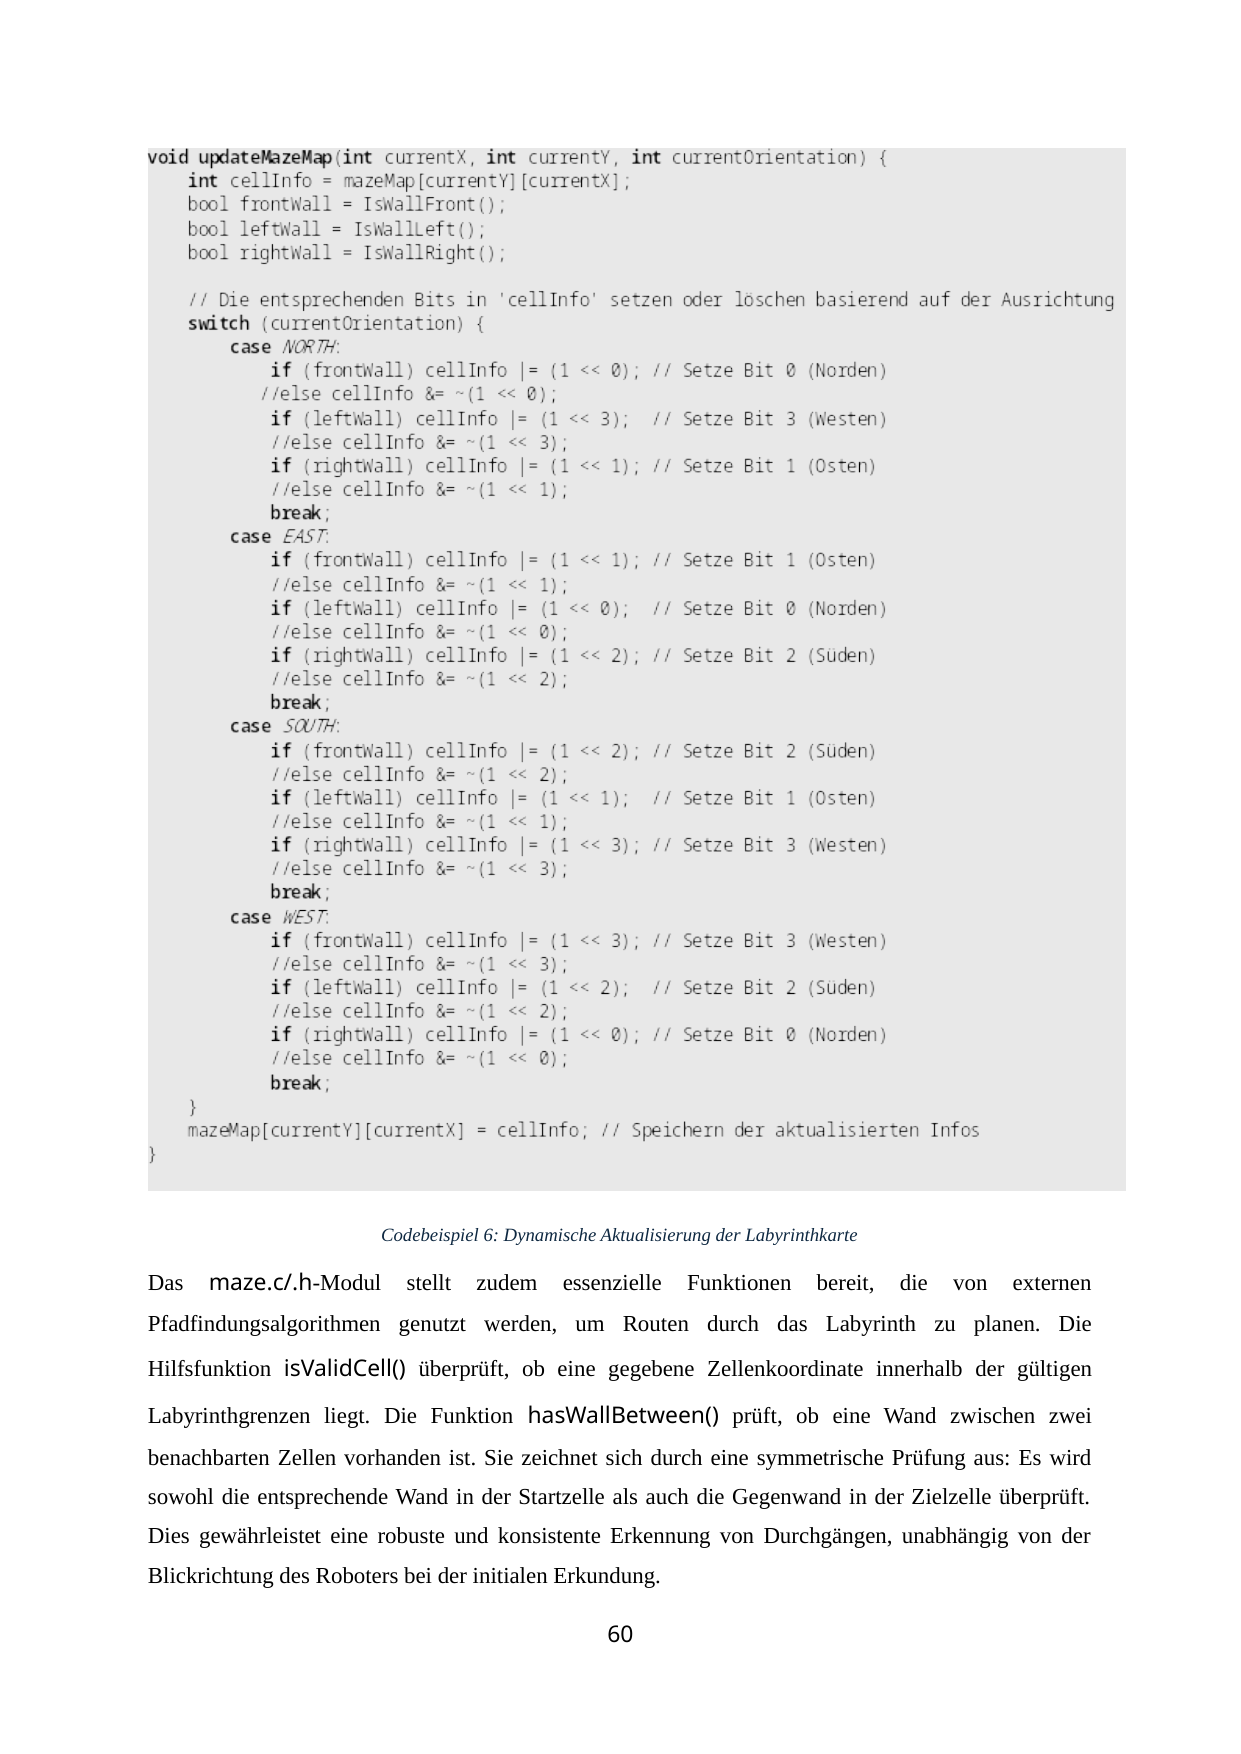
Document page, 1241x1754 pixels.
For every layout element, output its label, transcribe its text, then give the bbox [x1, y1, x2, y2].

text Codebeispiel 6: Dynamische Aktualisierung der Labyrinthkarte [148, 1224, 1093, 1245]
text Das maze.c/.h-Modul stellt zudem essenzielle Funktionen bereit, die von externen Pfadfindungsalgorithmen genutzt werden, um Routen durch das Labyrinth zu planen. Die Hilfsfunktion isValidCell() überprüft, ob eine gegebene Zellenkoordinate innerhalb der gültigen Labyrinthgrenzen liegt. Die Funktion hasWallBetween() prüft, ob eine Wand zwischen zwei benachbarten Zellen vorhanden ist. Sie zeichnet sich durch eine symmetrische Prüfung aus: Es wird sowohl die entsprechende Wand in der Startzelle als auch die Gegenwand in der Zielzelle überprüft. Dies gewährleistet eine robuste und konsistente Erkennung von Durchgängen, unabhängig von der Blickrichtung des Roboters bei der initialen Erkundung. [148, 1266, 1093, 1588]
